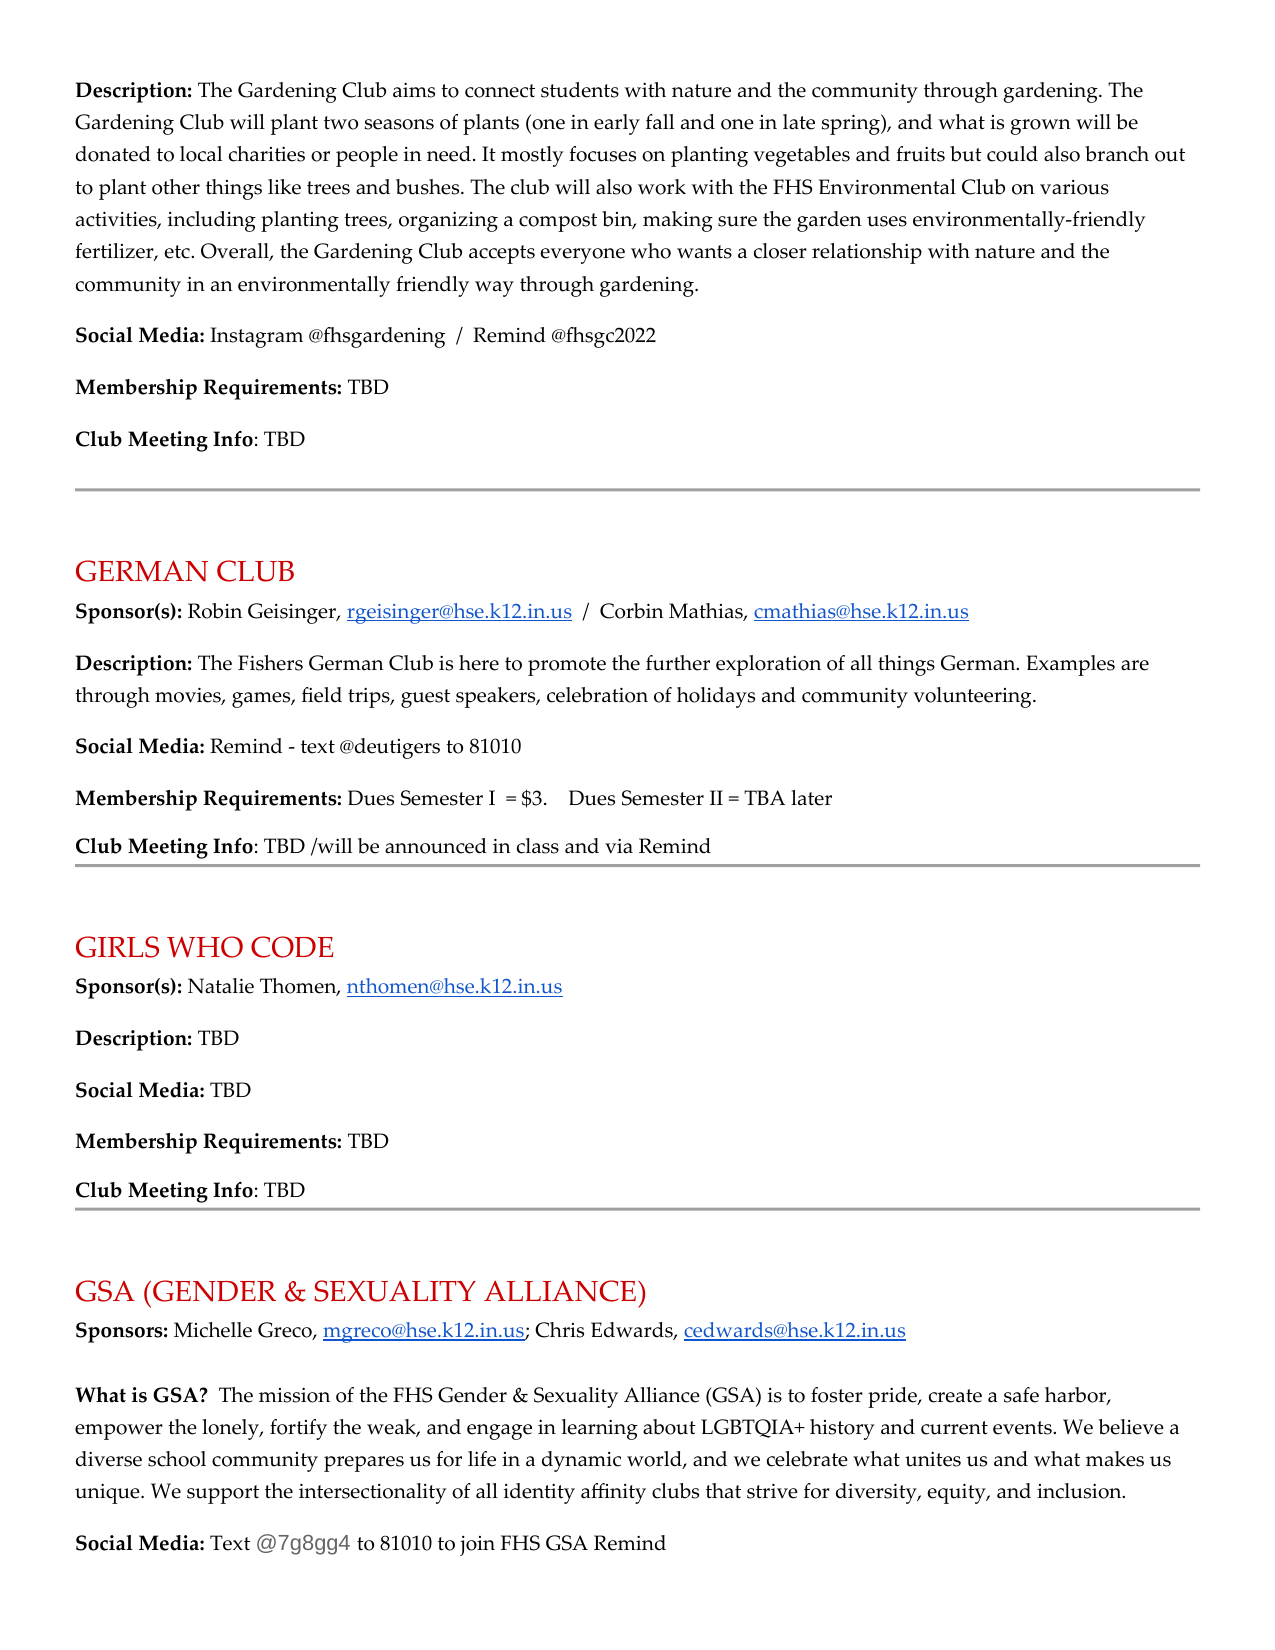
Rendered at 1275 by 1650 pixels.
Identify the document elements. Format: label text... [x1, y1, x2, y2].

text Sponsors: Michelle Greco, mgreco@hse.k12.in.us; Chris Edwards, cedwards@hse.k12.in.us [75, 1315, 1200, 1343]
text Description: The Gardening Club aims to connect students with nature and the community through gardening. The Gardening Club will plant two seasons of plants (one in early fall and one in late spring), and what is grown will be donated to local charities or people in need. It mostly focuses on planting vegetables and fruits but could also branch out to plant other things like trees and bushes. The club will also work with the FHS Environmental Club on various activities, including planting trees, organizing a compost bin, making sure the garden uses environmentally-friendly fertilizer, etc. Overall, the Gardening Club accepts everyone who wants a closer relationship with nature and the community in an environmentally friendly way through gardening. [75, 75, 1200, 297]
text Membership Requirements: Dues Semester I = $3. Dues Semester II = TBA later [75, 783, 1200, 811]
text Club Meeting Info: TBD [75, 424, 1200, 452]
text Sponsor(s): Natalie Thomen, nthomen@hse.k12.in.us [75, 972, 1200, 1000]
text Description: TBD [75, 1023, 1200, 1052]
text Membership Requirements: TBD [75, 372, 1200, 400]
text Social Media: TBD [75, 1075, 1200, 1103]
text Membership Requirements: TBD [75, 1127, 1200, 1155]
text Club Meeting Info: TBD [75, 1175, 1200, 1203]
text GIRLS WHO CODE [75, 927, 1200, 966]
text GERMAN CLUB [75, 551, 1200, 590]
text Social Media: Text @7g8gg4 to 81010 to join FHS GSA Remind [75, 1528, 1200, 1556]
text Club Meeting Info: TBD /will be announced in class and via Remind [75, 832, 1200, 860]
text Social Media: Remind - text @deutigers to 81010 [75, 732, 1200, 760]
text Description: The Fishers German Club is here to promote the further exploration of all things German. Examples are through movies, games, field trips, guest speakers, celebration of holidays and community volunteering. [75, 648, 1200, 708]
text Sponsor(s): Robin Geisinger, rgeisinger@hse.k12.in.us / Corbin Mathias, cmathias@hse.k12.in.us [75, 596, 1200, 624]
text Social Media: Instagram @fhsgardening / Remind @fhsgc2022 [75, 320, 1200, 348]
text GSA (GENDER & SEXUALITY ALLIANCE) [75, 1270, 1200, 1309]
text What is GSA? The mission of the FHS Gender & Sexuality Alliance (GSA) is to foster pride, create a safe harbor, empower the lonely, fortify the weak, and engage in learning about LGBTQIA+ history and current events. We believe a diverse school community prepares us for life in a dynamic world, and we celebrate what unites us and what makes us unique. We support the intersectionality of all identity affinity clubs that strive for diversity, equity, and inclusion. [75, 1380, 1200, 1505]
